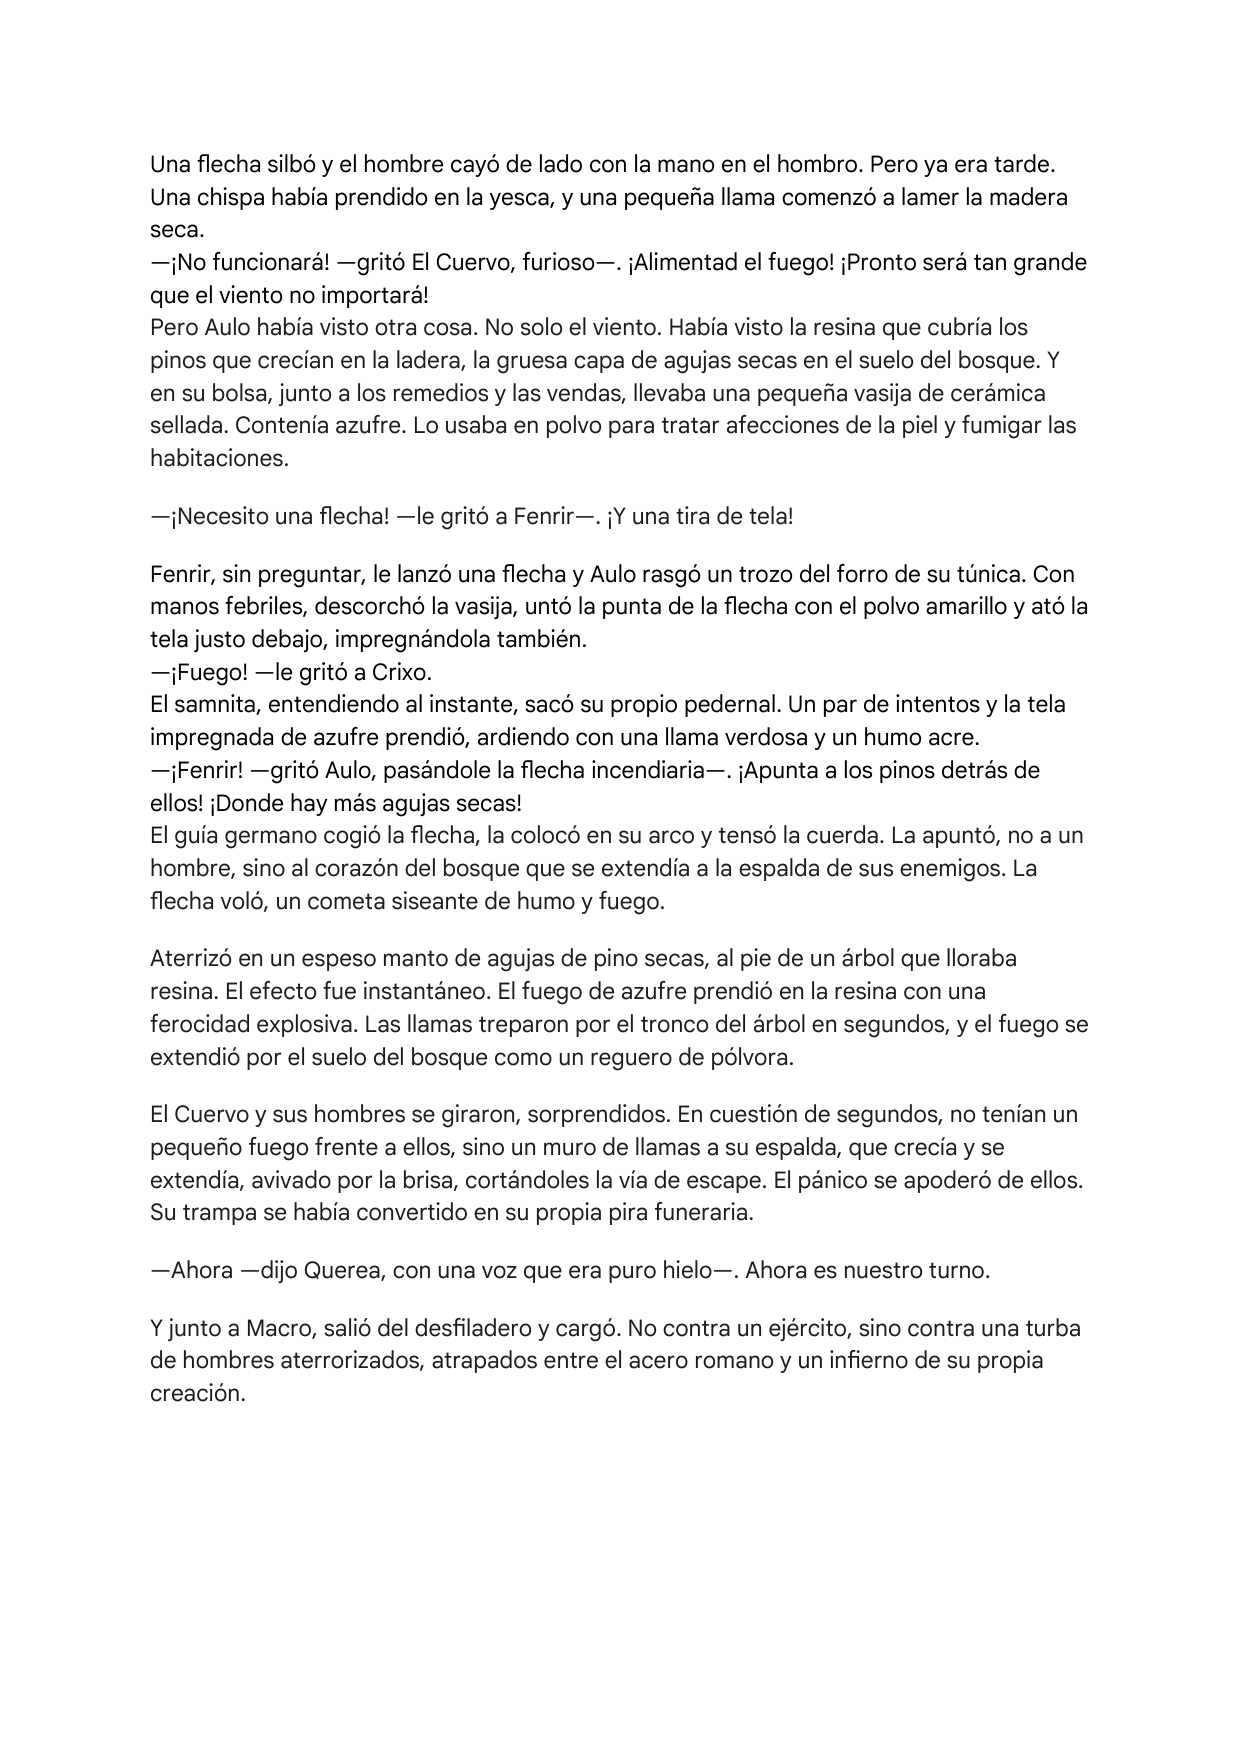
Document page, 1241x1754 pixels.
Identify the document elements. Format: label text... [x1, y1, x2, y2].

text Una flecha silbó y el hombre cayó de lado con la mano en el hombro. Pero ya era tarde. Una chispa había prendido en la yesca, y una pequeña llama comenzó a lamer la madera seca. [150, 150, 1090, 244]
text Aterrizó en un espeso manto de agujas de pino secas, al pie de un árbol que lloraba resina. El efecto fue instantáneo. El fuego de azufre prendió en la resina con una ferocidad explosiva. Las llamas treparon por el tronco del árbol en segundos, y el fuego se extendió por el suelo del bosque como un reguero de pólvora. [150, 944, 1090, 1071]
text El guía germano cogió la flecha, la colocó en su arco y tensó la cuerda. La apuntó, no a un hombre, sino al corazón del bosque que se extendía a la espalda de sus enemigos. La flecha voló, un cometa siseante de humo y fuego. [150, 821, 1090, 916]
text —¡Necesito una flecha! —le gritó a Fenrir—. ¡Y una tira de tela! [150, 502, 1090, 531]
text El samnita, entendiendo al instante, sacó su propio pedernal. Un par de intentos y la tela impregnada de azufre prendió, ardiendo con una llama verdosa y un humo acre. [150, 691, 1090, 752]
text —¡Fuego! —le gritó a Crixo. [150, 658, 1090, 687]
text Fenrir, sin preguntar, le lanzó una flecha y Aulo rasgó un trozo del forro de su túnica. Con manos febriles, descorchó la vasija, untó la punta de la flecha con el polvo amarillo y ató la tela justo debajo, impregnándola también. [150, 560, 1090, 654]
text —¡Fenrir! —gritó Aulo, pasándole la flecha incendiaria—. ¡Apunta a los pinos detrás de ellos! ¡Donde hay más agujas secas! [150, 756, 1090, 817]
text El Cuervo y sus hombres se giraron, sorprendidos. En cuestión de segundos, no tenían un pequeño fuego frente a ellos, sino un muro de llamas a su espalda, que crecía y se extendía, avivado por la brisa, cortándoles la vía de escape. El pánico se apoderó de ellos. Su trampa se había convertido en su propia pira funeraria. [150, 1100, 1090, 1227]
text Y junto a Macro, salió del desfiladero y cargó. No contra un ejército, sino contra una turba de hombres aterrorizados, atrapados entre el acero romano y un infierno de su propia creación. [150, 1314, 1090, 1408]
text —Ahora —dijo Querea, con una voz que era puro hielo—. Ahora es nuestro turno. [150, 1256, 1090, 1285]
text Pero Aulo había visto otra cosa. No solo el viento. Había visto la resina que cubría los pinos que crecían en la ladera, la gruesa capa de agujas secas en el suelo del bosque. Y en su bolsa, junto a los remedios y las vendas, llevaba una pequeña vasija de cerámica sellada. Contenía azufre. Lo usaba en polvo para tratar afecciones de la piel y fumigar las habitaciones. [150, 313, 1090, 473]
text —¡No funcionará! —gritó El Cuervo, furioso—. ¡Alimentad el fuego! ¡Pronto será tan grande que el viento no importará! [150, 248, 1090, 309]
